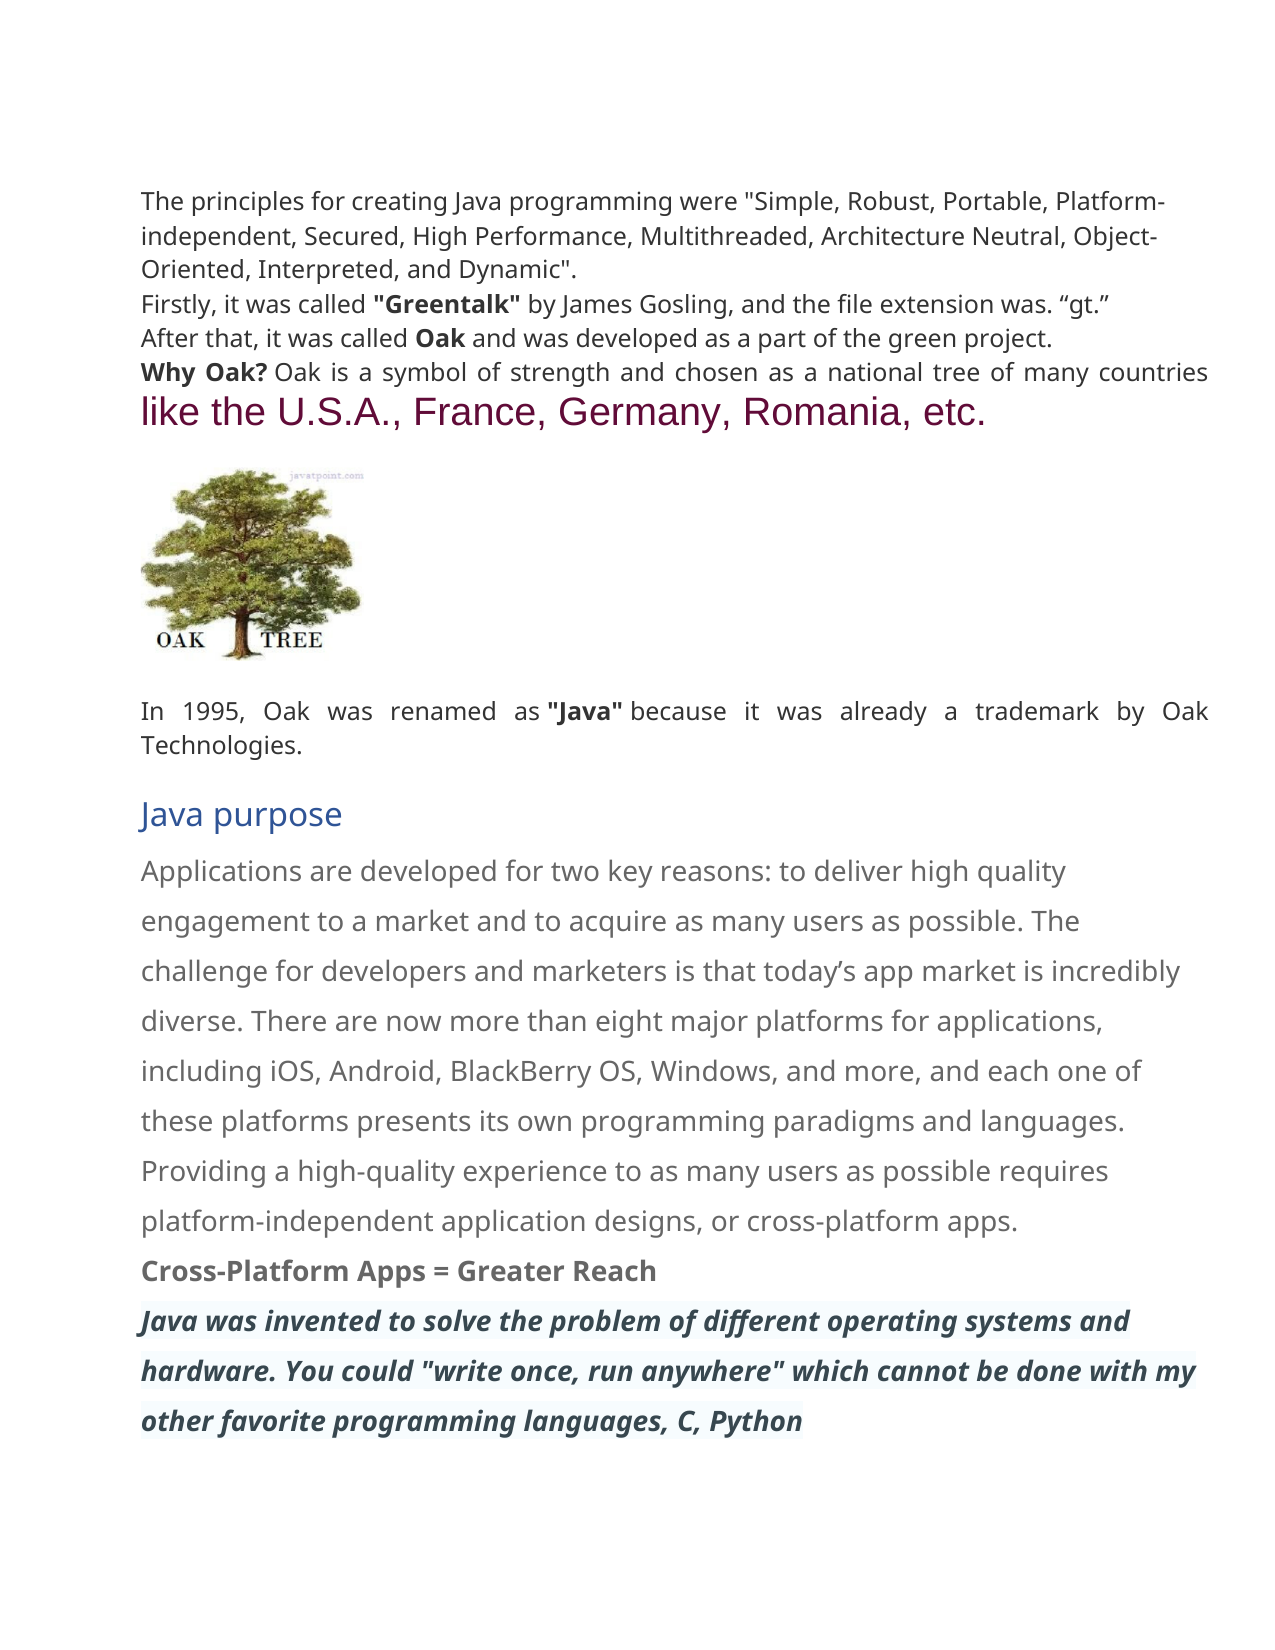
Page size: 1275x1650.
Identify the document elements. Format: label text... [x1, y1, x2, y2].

text Java was invented to solve the problem of different operating systems and hardware. You could "write once, run anywhere" which cannot be done with my other favorite programming languages, C, Python [141, 1289, 1209, 1439]
text After that, it was called Oak and was developed as a part of the green project. [141, 320, 1209, 354]
text Applications are developed for two key reasons: to deliver high quality engagement to a market and to acquire as many users as possible. The challenge for developers and marketers is that today’s app market is incredibly diverse. There are now more than eight major platforms for applications, including iOS, Android, BlackBerry OS, Windows, and more, and each one of these platforms presents its own programming paradigms and languages. Providing a high-quality experience to as many users as possible requires platform-independent application designs, or cross-platform apps. [141, 839, 1209, 1239]
text The principles for creating Java programming were "Simple, Robust, Portable, Platform-independent, Secured, High Performance, Multithreaded, Architecture Neutral, Object-Oriented, Interpreted, and Dynamic". [584, 184, 1209, 286]
text Firstly, it was called "Greentalk" by James Gosling, and the file extension was. “gt.” [141, 286, 1209, 320]
picture [140, 463, 365, 664]
text Why Oak? Oak is a symbol of strength and chosen as a national tree of many countries like the U.S.A., France, Germany, Romania, etc. [141, 354, 1209, 434]
text In 1995, Oak was renamed as "Java" because it was already a trademark by Oak Technologies. [141, 693, 1209, 761]
text Cross-Platform Apps = Greater Reach [141, 1239, 1209, 1289]
subtitle Java purpose [141, 791, 1209, 836]
